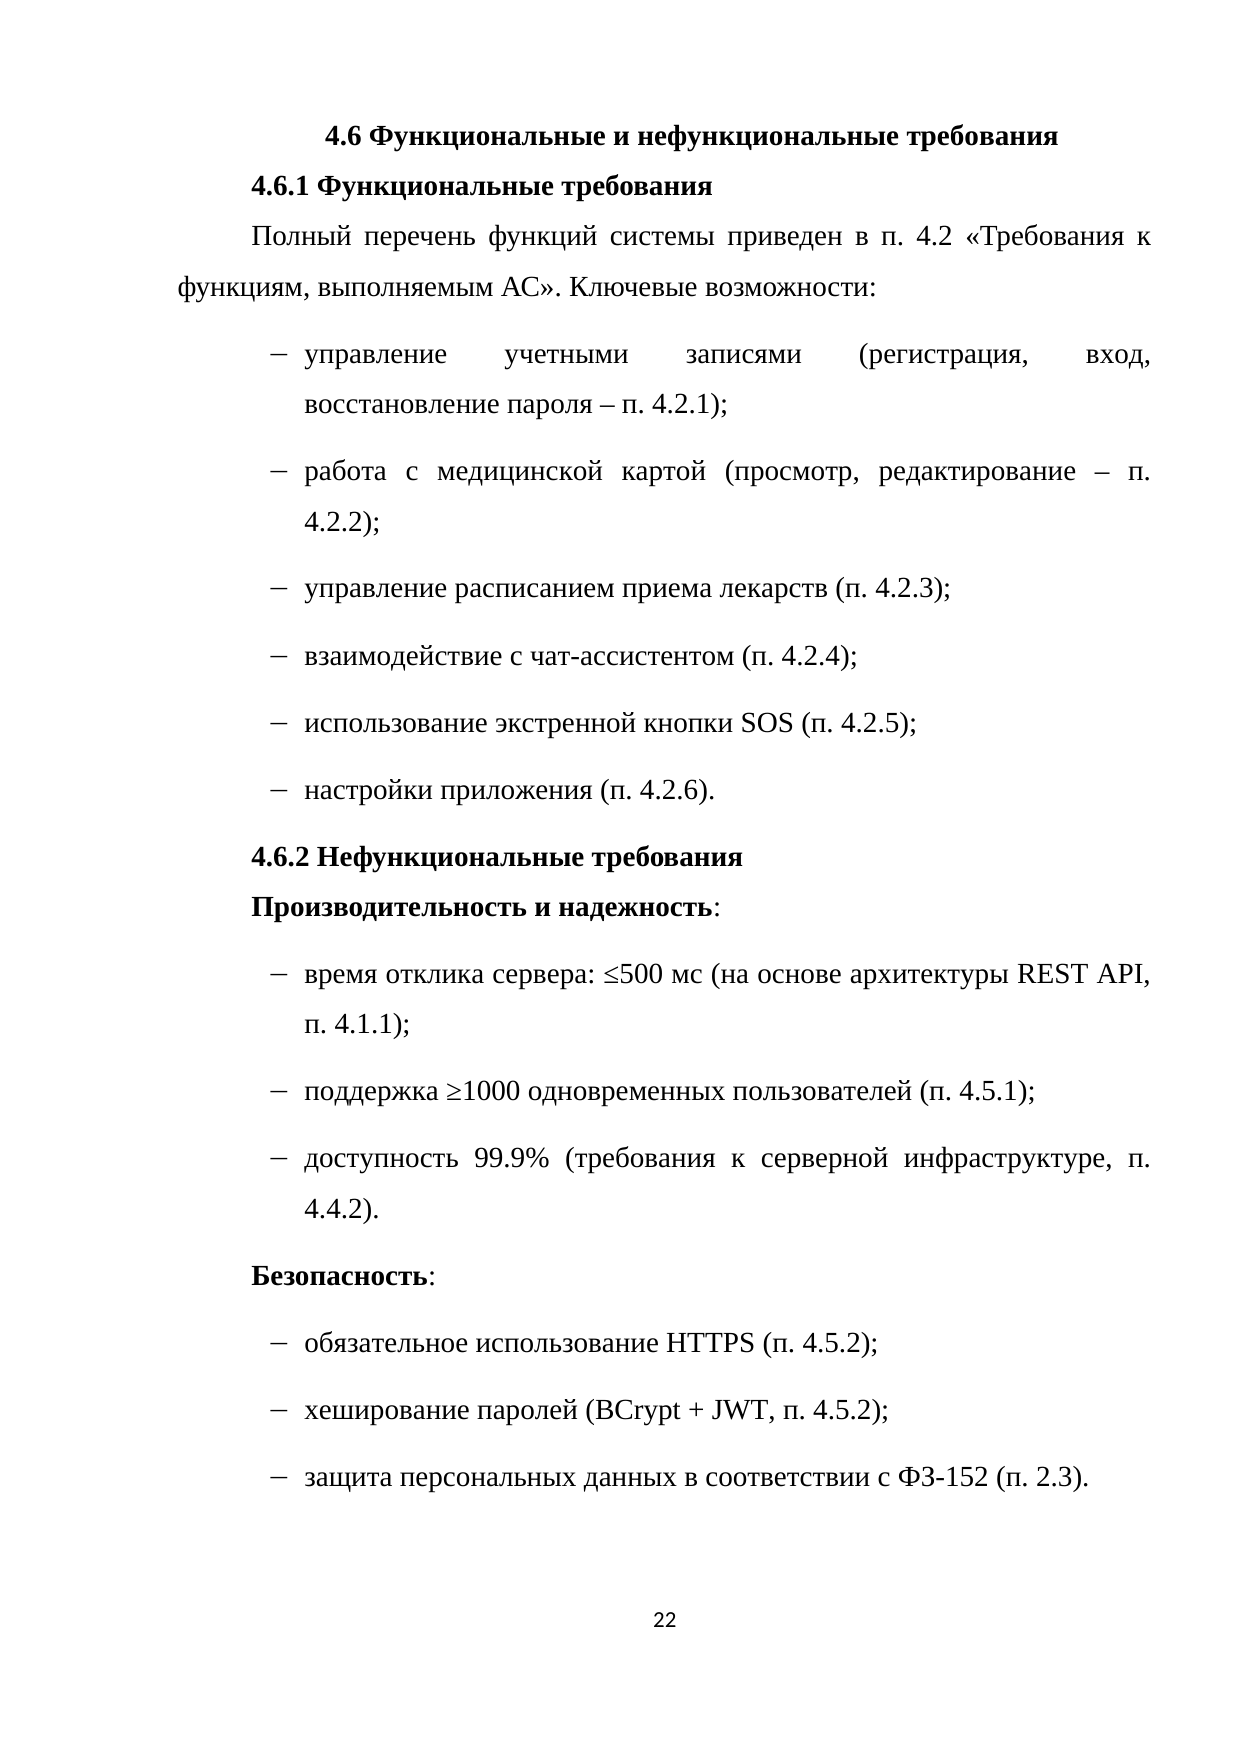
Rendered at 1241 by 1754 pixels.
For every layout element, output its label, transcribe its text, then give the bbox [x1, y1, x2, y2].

text управление учетными записями (регистрация, вход, восстановление пароля – п. 4.2.1); [267, 336, 1152, 420]
text Функциональные и нефункциональные требования [251, 118, 1152, 152]
text взаимодействие с чат-ассистентом (п. 4.2.4); [267, 638, 1152, 671]
text использование экстренной кнопки SOS (п. 4.2.5); [267, 705, 1152, 738]
text Полный перечень функций системы приведен в п. 4.2 «Требования к функциям, выполняемым АС». Ключевые возможности: [177, 218, 1152, 302]
text защита персональных данных в соответствии с ФЗ-152 (п. 2.3). [267, 1459, 1152, 1493]
text Безопасность: [177, 1258, 1152, 1292]
text доступность 99.9% (требования к серверной инфраструктуре, п. 4.4.2). [267, 1141, 1152, 1224]
list Функциональные требования [251, 168, 1152, 202]
text обязательное использование HTTPS (п. 4.5.2); [267, 1325, 1152, 1359]
text настройки приложения (п. 4.2.6). [267, 772, 1152, 806]
text хеширование паролей (BCrypt + JWT, п. 4.5.2); [267, 1392, 1152, 1426]
text работа с медицинской картой (просмотр, редактирование – п. 4.2.2); [267, 453, 1152, 537]
text управление расписанием приема лекарств (п. 4.2.3); [267, 571, 1152, 604]
text время отклика сервера: ≤500 мс (на основе архитектуры REST API, п. 4.1.1); [267, 956, 1152, 1040]
text Производительность и надежность: [177, 889, 1152, 923]
text Нефункциональные требования [251, 839, 1152, 872]
text поддержка ≥1000 одновременных пользователей (п. 4.5.1); [267, 1073, 1152, 1107]
